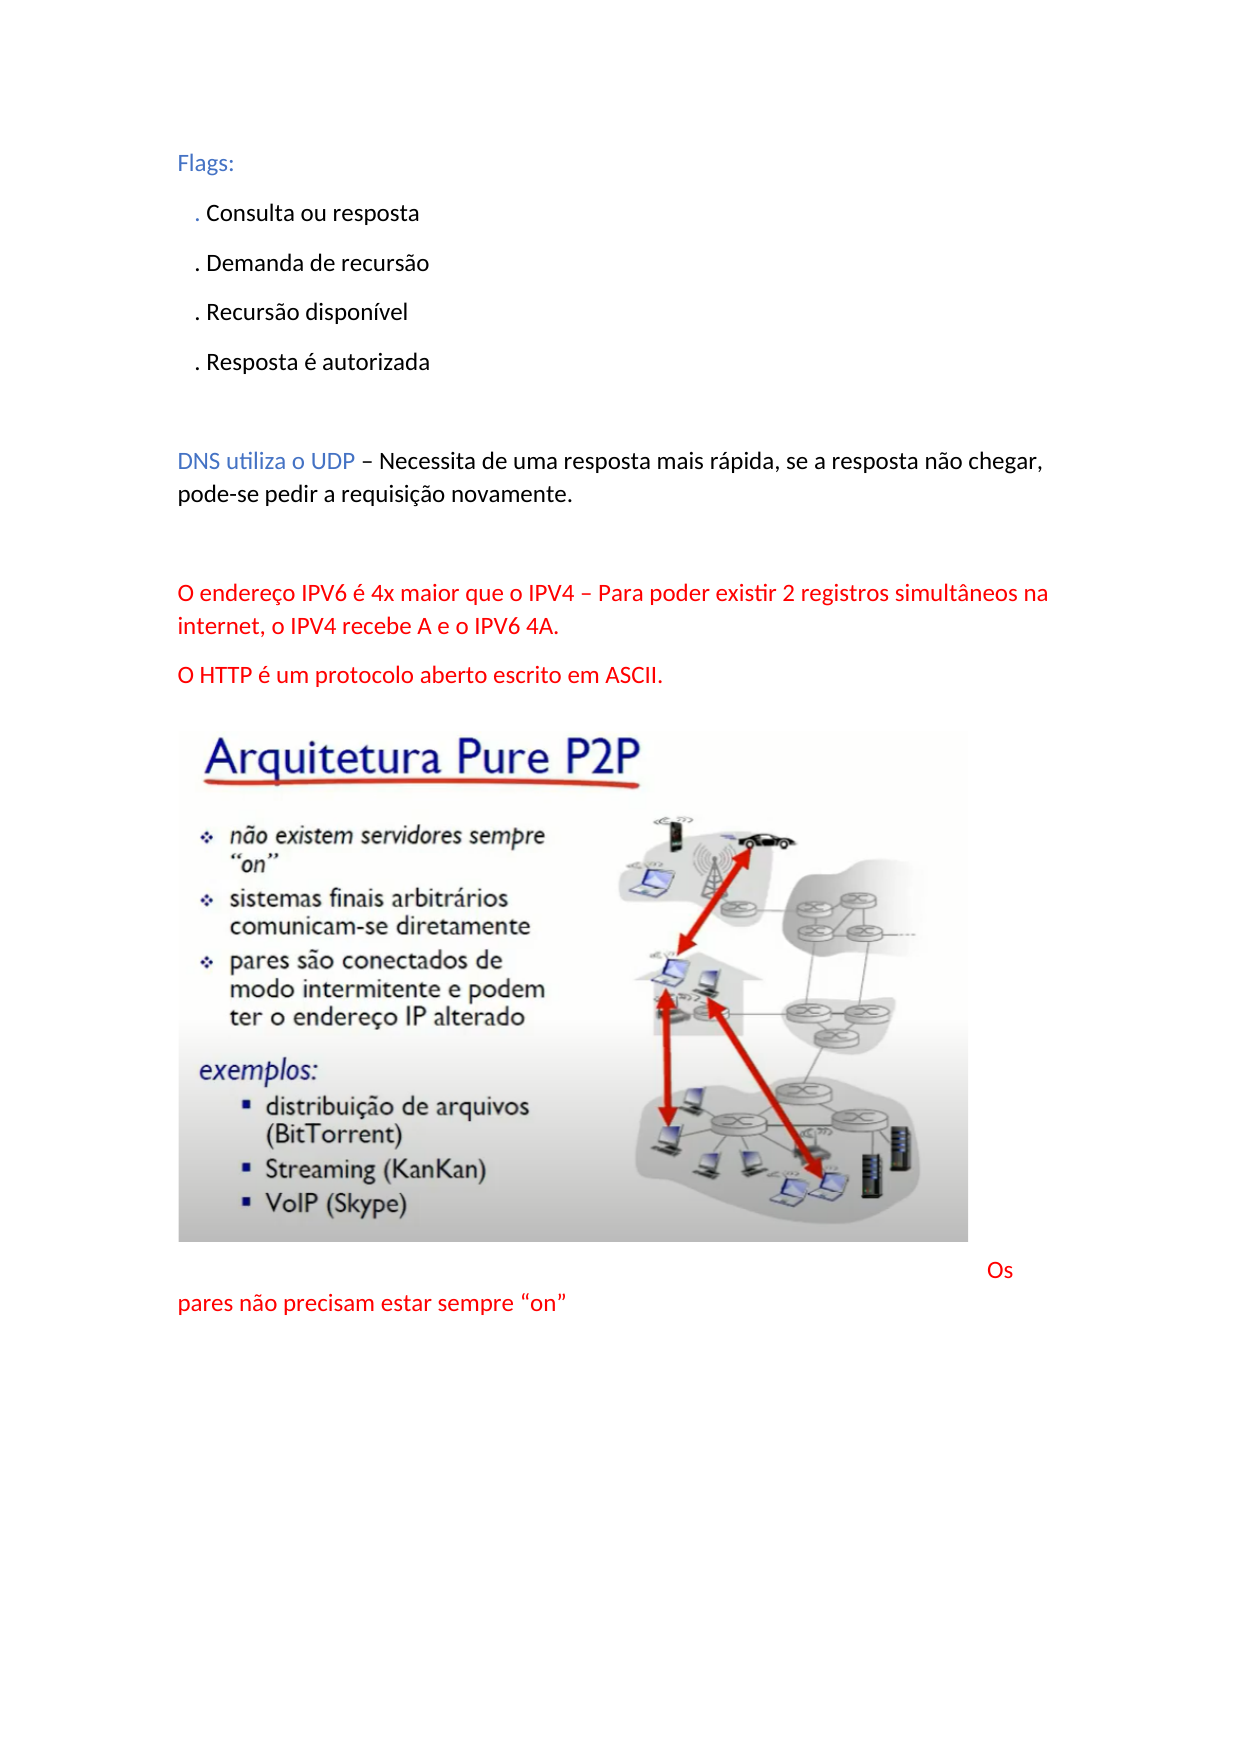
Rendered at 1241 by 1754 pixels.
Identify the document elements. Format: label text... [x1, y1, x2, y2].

text . Resposta é autorizada [177, 346, 1063, 376]
text O HTTP é um protocolo aberto escrito em ASCII. [177, 660, 1063, 690]
text Os pares não precisam estar sempre “on” [177, 1255, 1063, 1318]
text DNS utiliza o UDP – Necessita de uma resposta mais rápida, se a resposta não chegar, pode-se pedir a requisição novamente. [177, 445, 1063, 508]
picture [177, 731, 967, 1241]
text O endereço IPV6 é 4x maior que o IPV4 – Para poder existir 2 registros simultâneos na internet, o IPV4 recebe A e o IPV6 4A. [177, 577, 1063, 641]
text . Consulta ou resposta [177, 197, 1063, 228]
text . Recursão disponível [177, 296, 1063, 327]
text . Demanda de recursão [177, 247, 1063, 277]
text Flags: [177, 148, 1063, 178]
